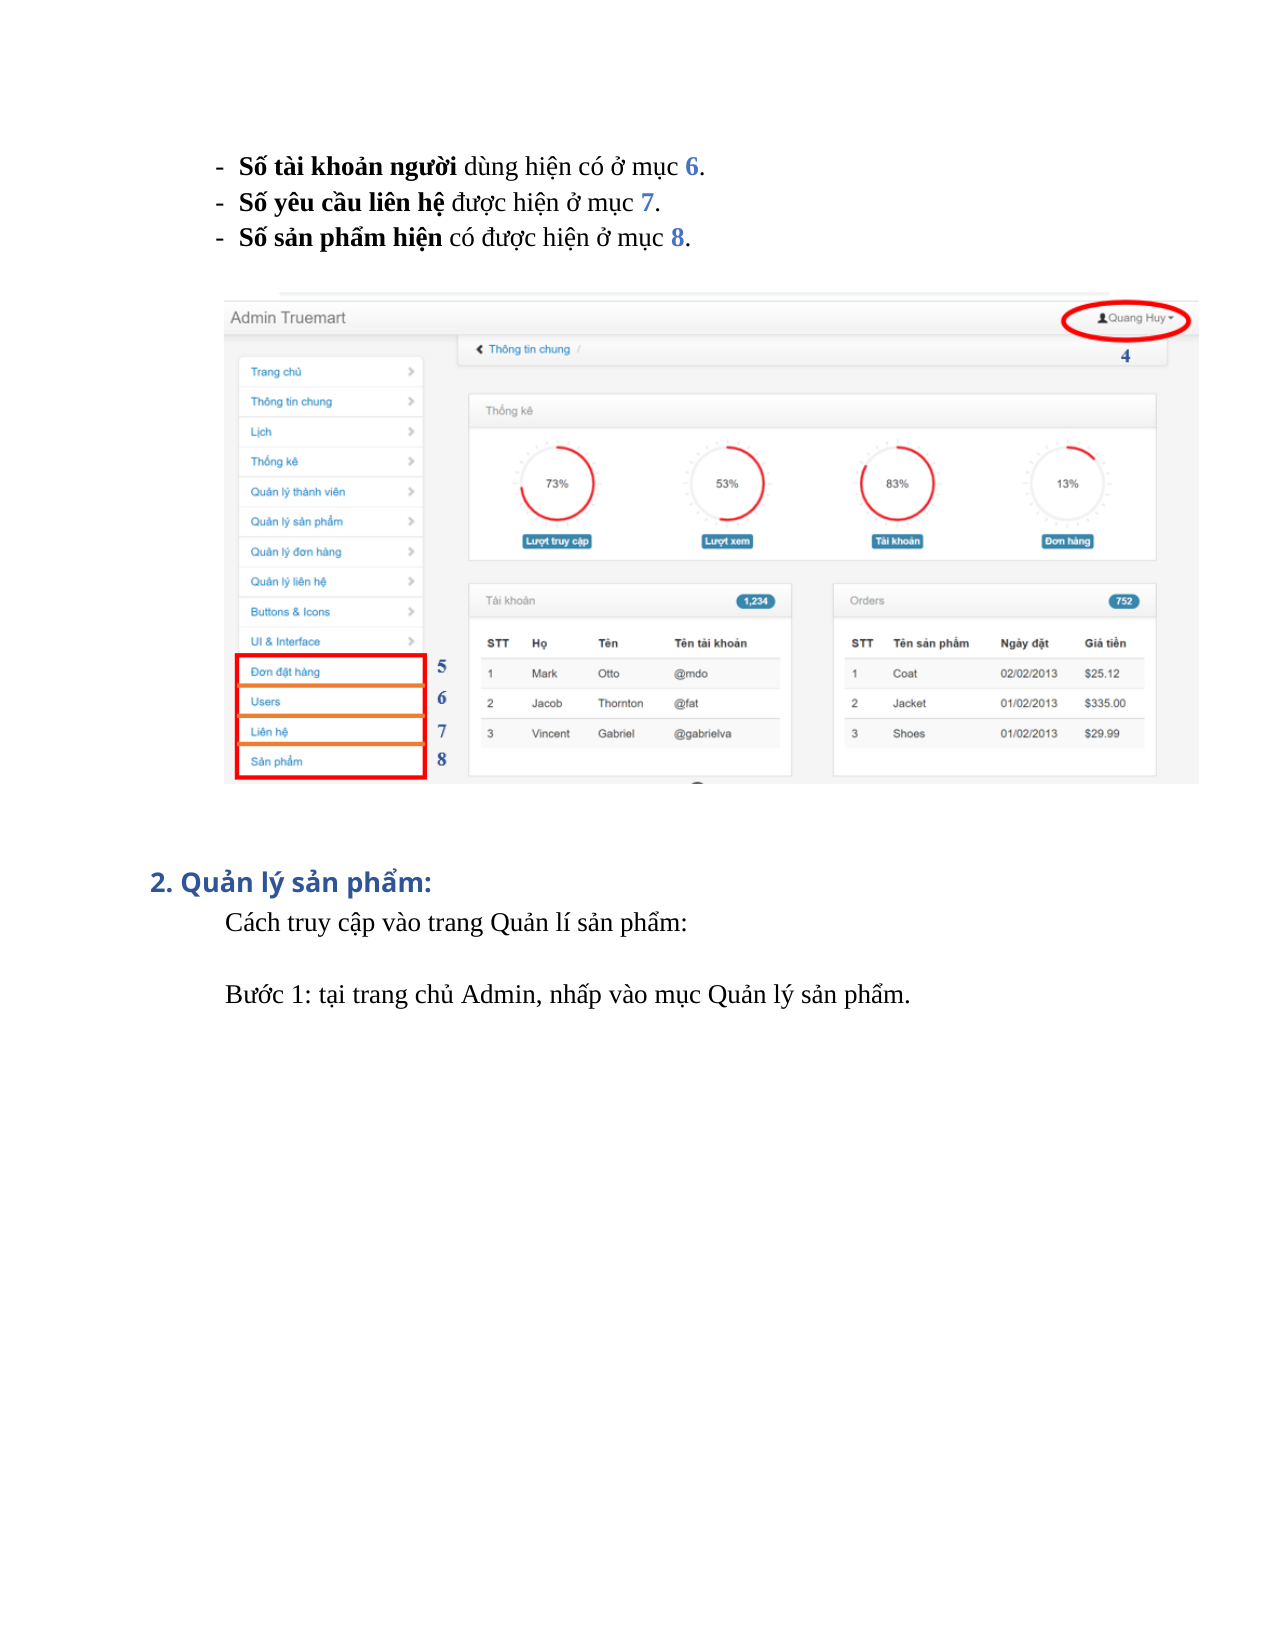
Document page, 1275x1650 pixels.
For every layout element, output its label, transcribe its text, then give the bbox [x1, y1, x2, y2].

list Số yêu cầu liên hệ được hiện ở mục 7. [215, 186, 1125, 217]
text Cách truy cập vào trang Quản lí sản phẩm: [150, 906, 1125, 937]
list Số tài khoản người dùng hiện có ở mục 6. [215, 150, 1125, 181]
text Bước 1: tại trang chủ Admin, nhấp vào mục Quản lý sản phẩm. [150, 978, 1125, 1009]
list Số sản phẩm hiện có được hiện ở mục 8. [215, 221, 1125, 253]
picture [223, 292, 1199, 784]
subtitle 2. Quản lý sản phẩm: [150, 864, 1125, 901]
